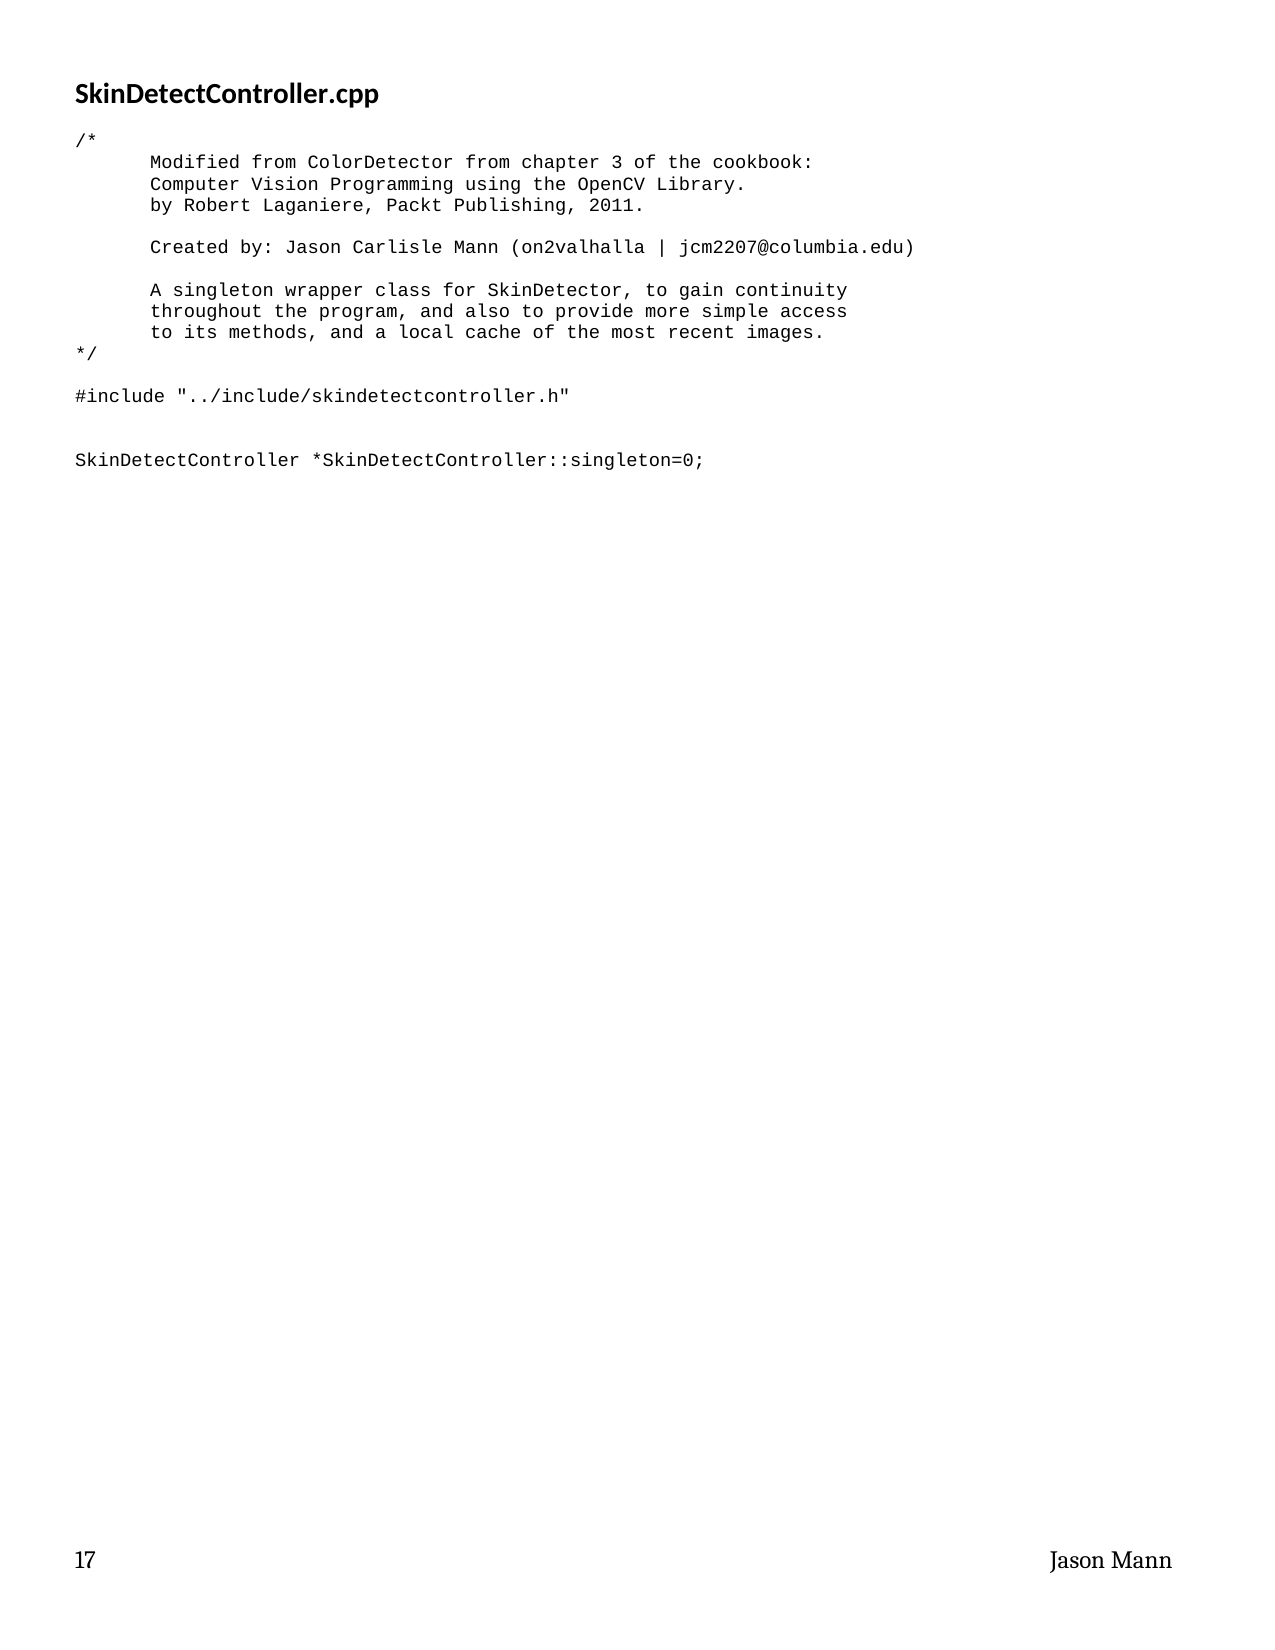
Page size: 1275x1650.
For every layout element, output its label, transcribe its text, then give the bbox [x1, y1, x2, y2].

text */ [75, 344, 1200, 366]
text Modified from ColorDetector from chapter 3 of the cookbook: [75, 153, 1200, 174]
text SkinDetectController *SkinDetectController::singleton=0; [75, 451, 1200, 472]
text throughout the program, and also to provide more simple access [75, 302, 1200, 323]
text A singleton wrapper class for SkinDetector, to gain continuity [75, 281, 1200, 302]
text Computer Vision Programming using the OpenCV Library. [75, 174, 1200, 196]
text SkinDetectController.cpp [75, 75, 1200, 111]
text Created by: Jason Carlisle Mann (on2valhalla | jcm2207@columbia.edu) [75, 238, 1200, 259]
text to its methods, and a local cache of the most recent images. [75, 323, 1200, 344]
text by Robert Laganiere, Packt Publishing, 2011. [75, 196, 1200, 217]
text /* [75, 132, 1200, 153]
text #include "../include/skindetectcontroller.h" [75, 387, 1200, 408]
